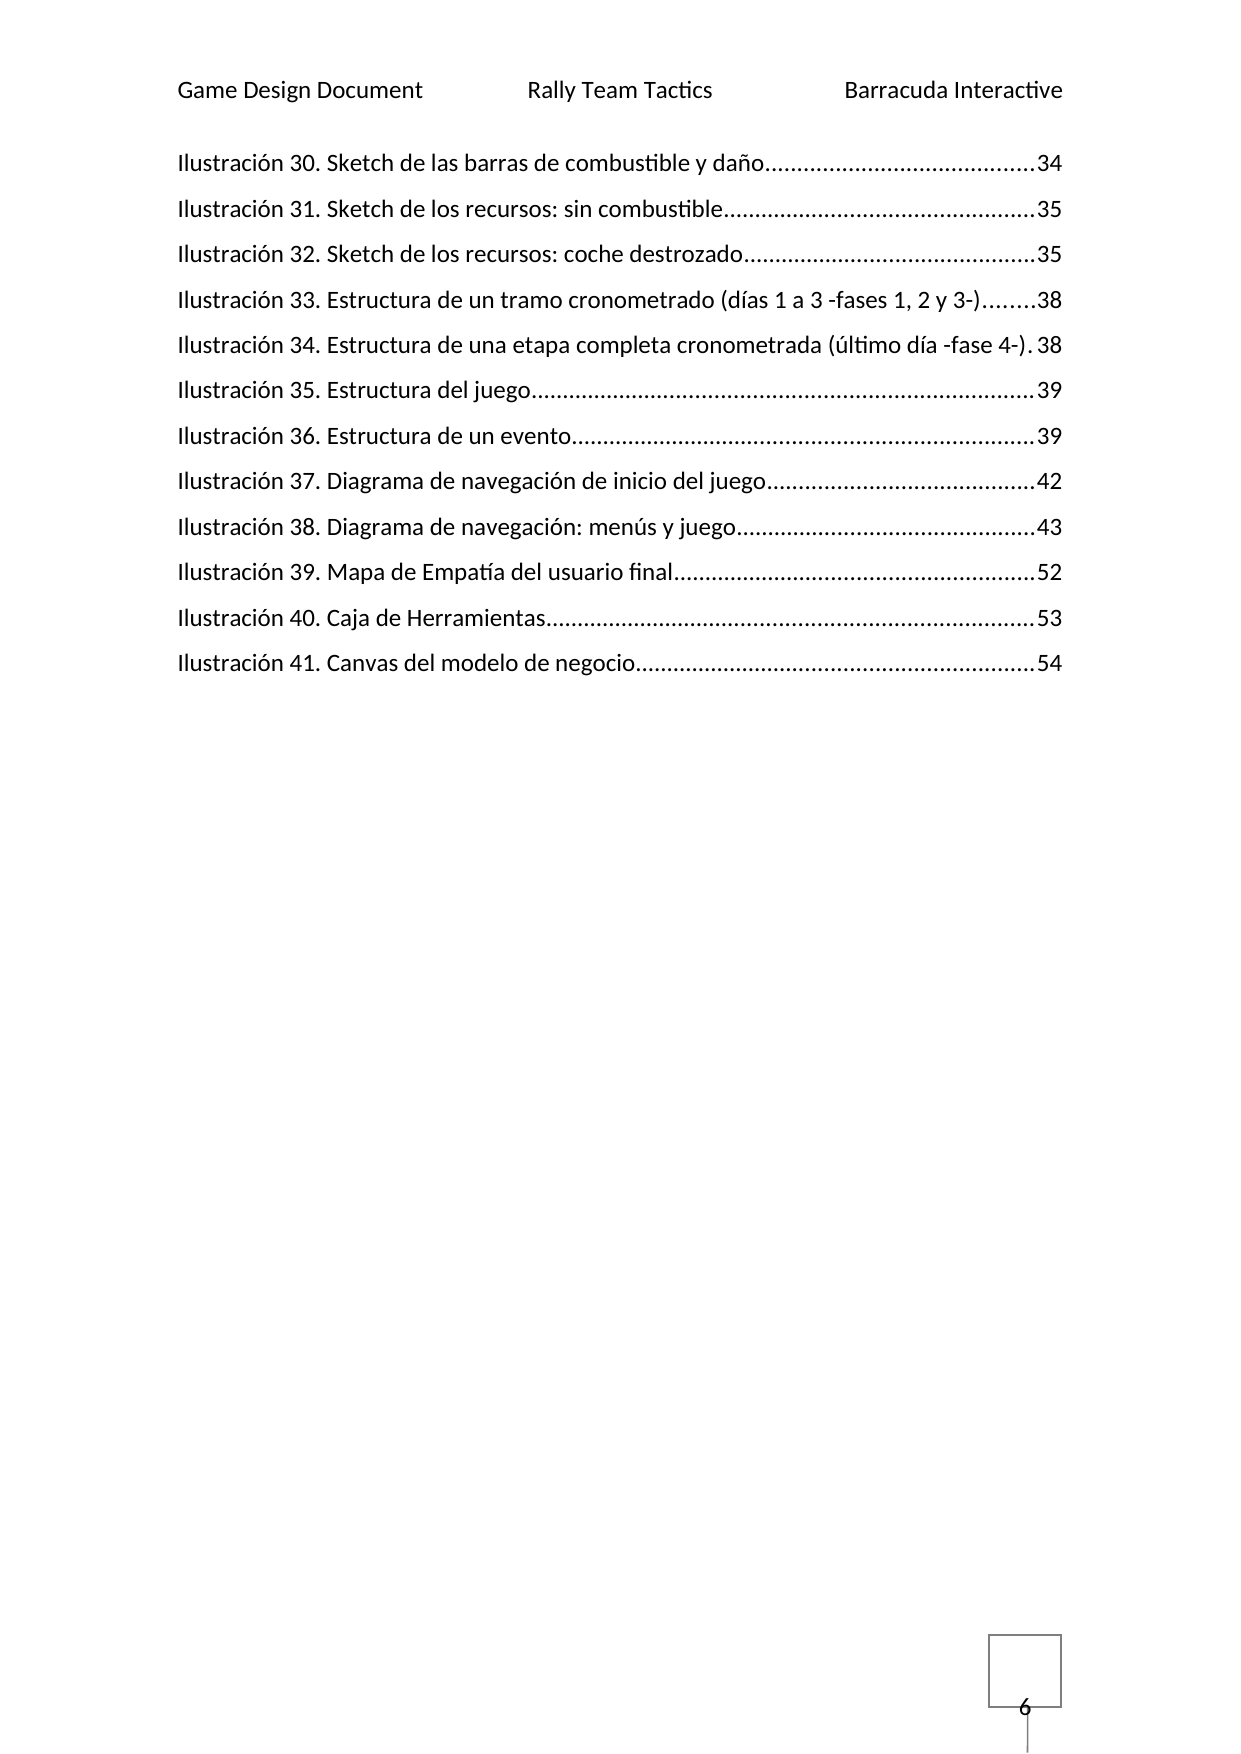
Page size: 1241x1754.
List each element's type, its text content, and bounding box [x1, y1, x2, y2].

text Ilustración 39. Mapa de Empatía del usuario final 52 [177, 556, 1063, 587]
text Ilustración 38. Diagrama de navegación: menús y juego 43 [177, 511, 1063, 541]
text Ilustración 40. Caja de Herramientas 53 [177, 602, 1063, 632]
text Ilustración 31. Sketch de los recursos: sin combustible 35 [177, 193, 1063, 223]
text Ilustración 41. Canvas del modelo de negocio 54 [177, 647, 1063, 678]
text Ilustración 33. Estructura de un tramo cronometrado (días 1 a 3 -fases 1, 2 y 3-) 38 [177, 284, 1063, 314]
text Ilustración 30. Sketch de las barras de combustible y daño 34 [177, 148, 1063, 178]
text Ilustración 34. Estructura de una etapa completa cronometrada (último día -fase 4-) 38 [177, 329, 1063, 360]
text Ilustración 32. Sketch de los recursos: coche destrozado 35 [177, 238, 1063, 269]
text Ilustración 37. Diagrama de navegación de inicio del juego 42 [177, 466, 1063, 496]
text Ilustración 35. Estructura del juego 39 [177, 375, 1063, 405]
text Ilustración 36. Estructura de un evento 39 [177, 420, 1063, 451]
